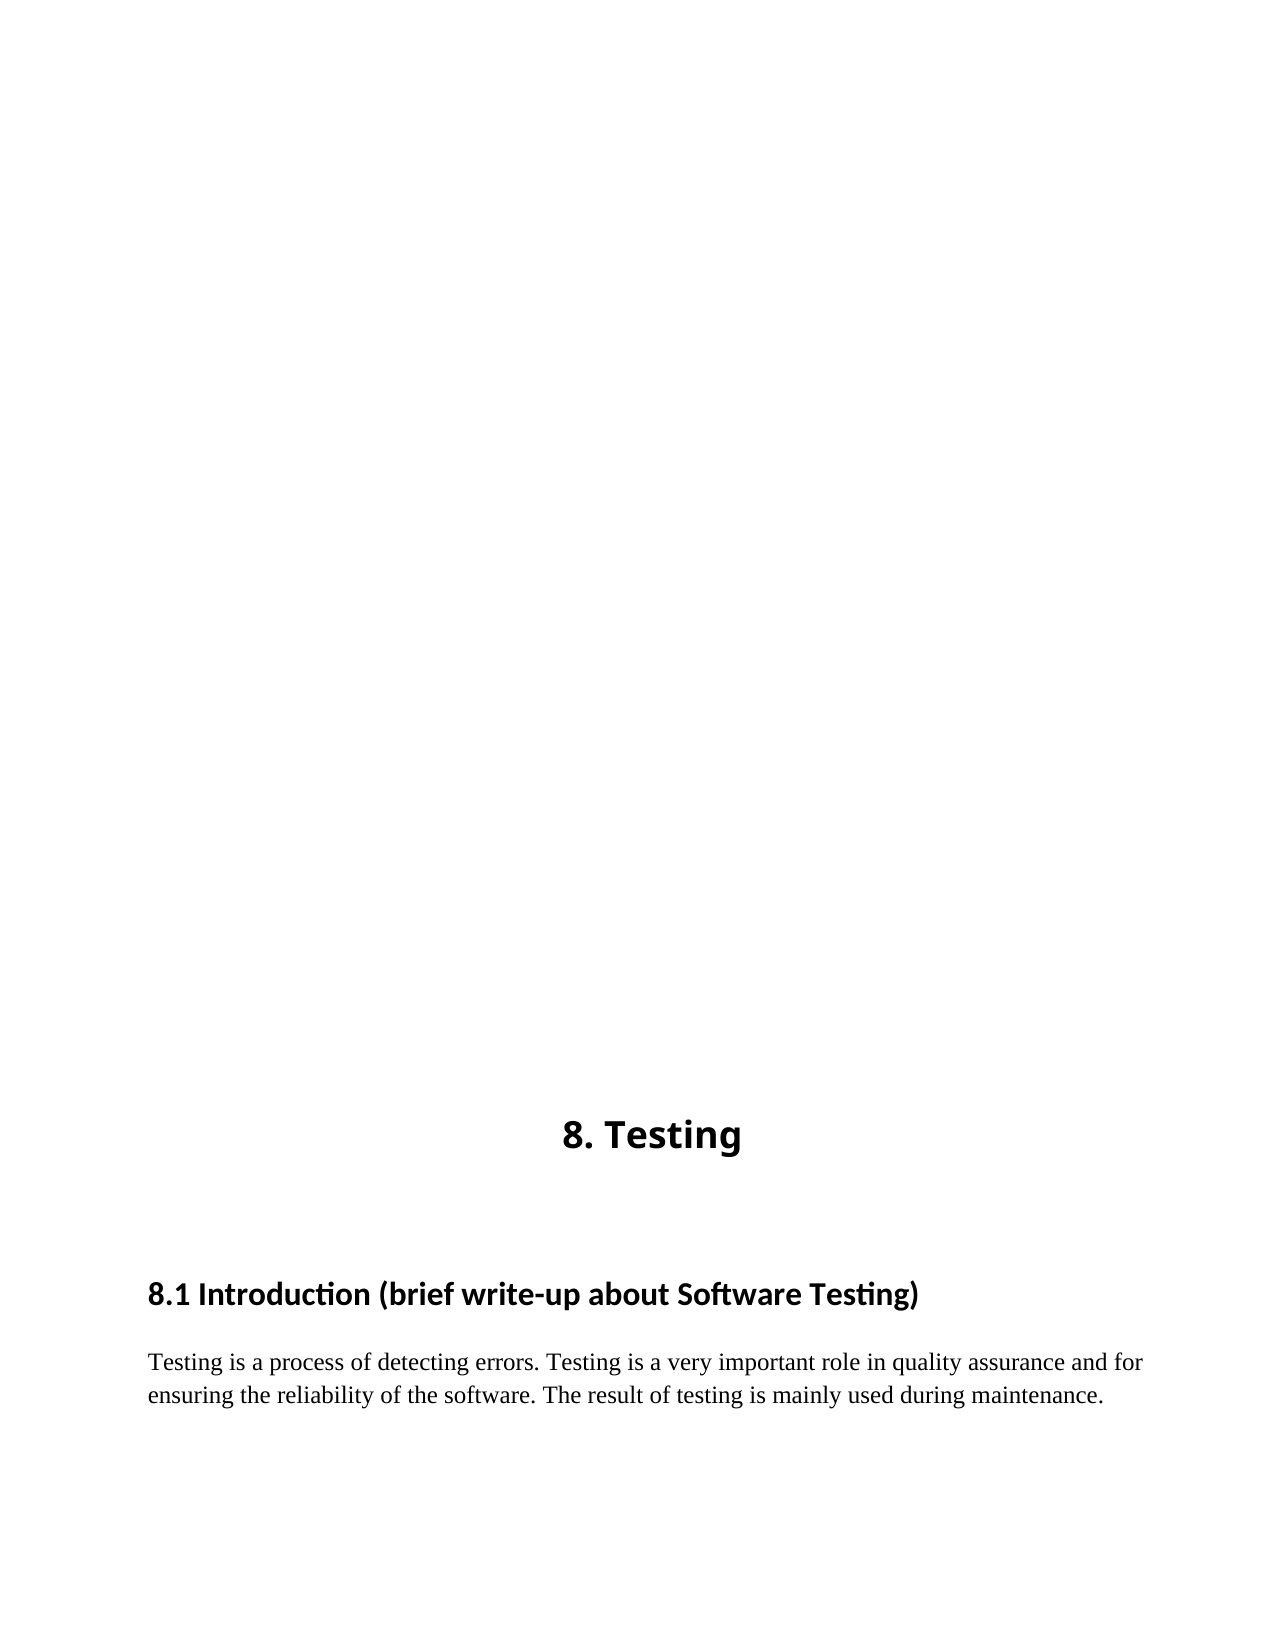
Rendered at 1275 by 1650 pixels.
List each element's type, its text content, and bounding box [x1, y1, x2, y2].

subtitle 8. Testing [148, 1108, 1157, 1159]
text Testing is a process of detecting errors. Testing is a very important role in quality assurance and for ensuring the reliability of the software. The result of testing is mainly used during maintenance. [148, 1347, 1157, 1409]
subtitle 8.1 Introduction (brief write-up about Software Testing) [148, 1273, 1157, 1314]
